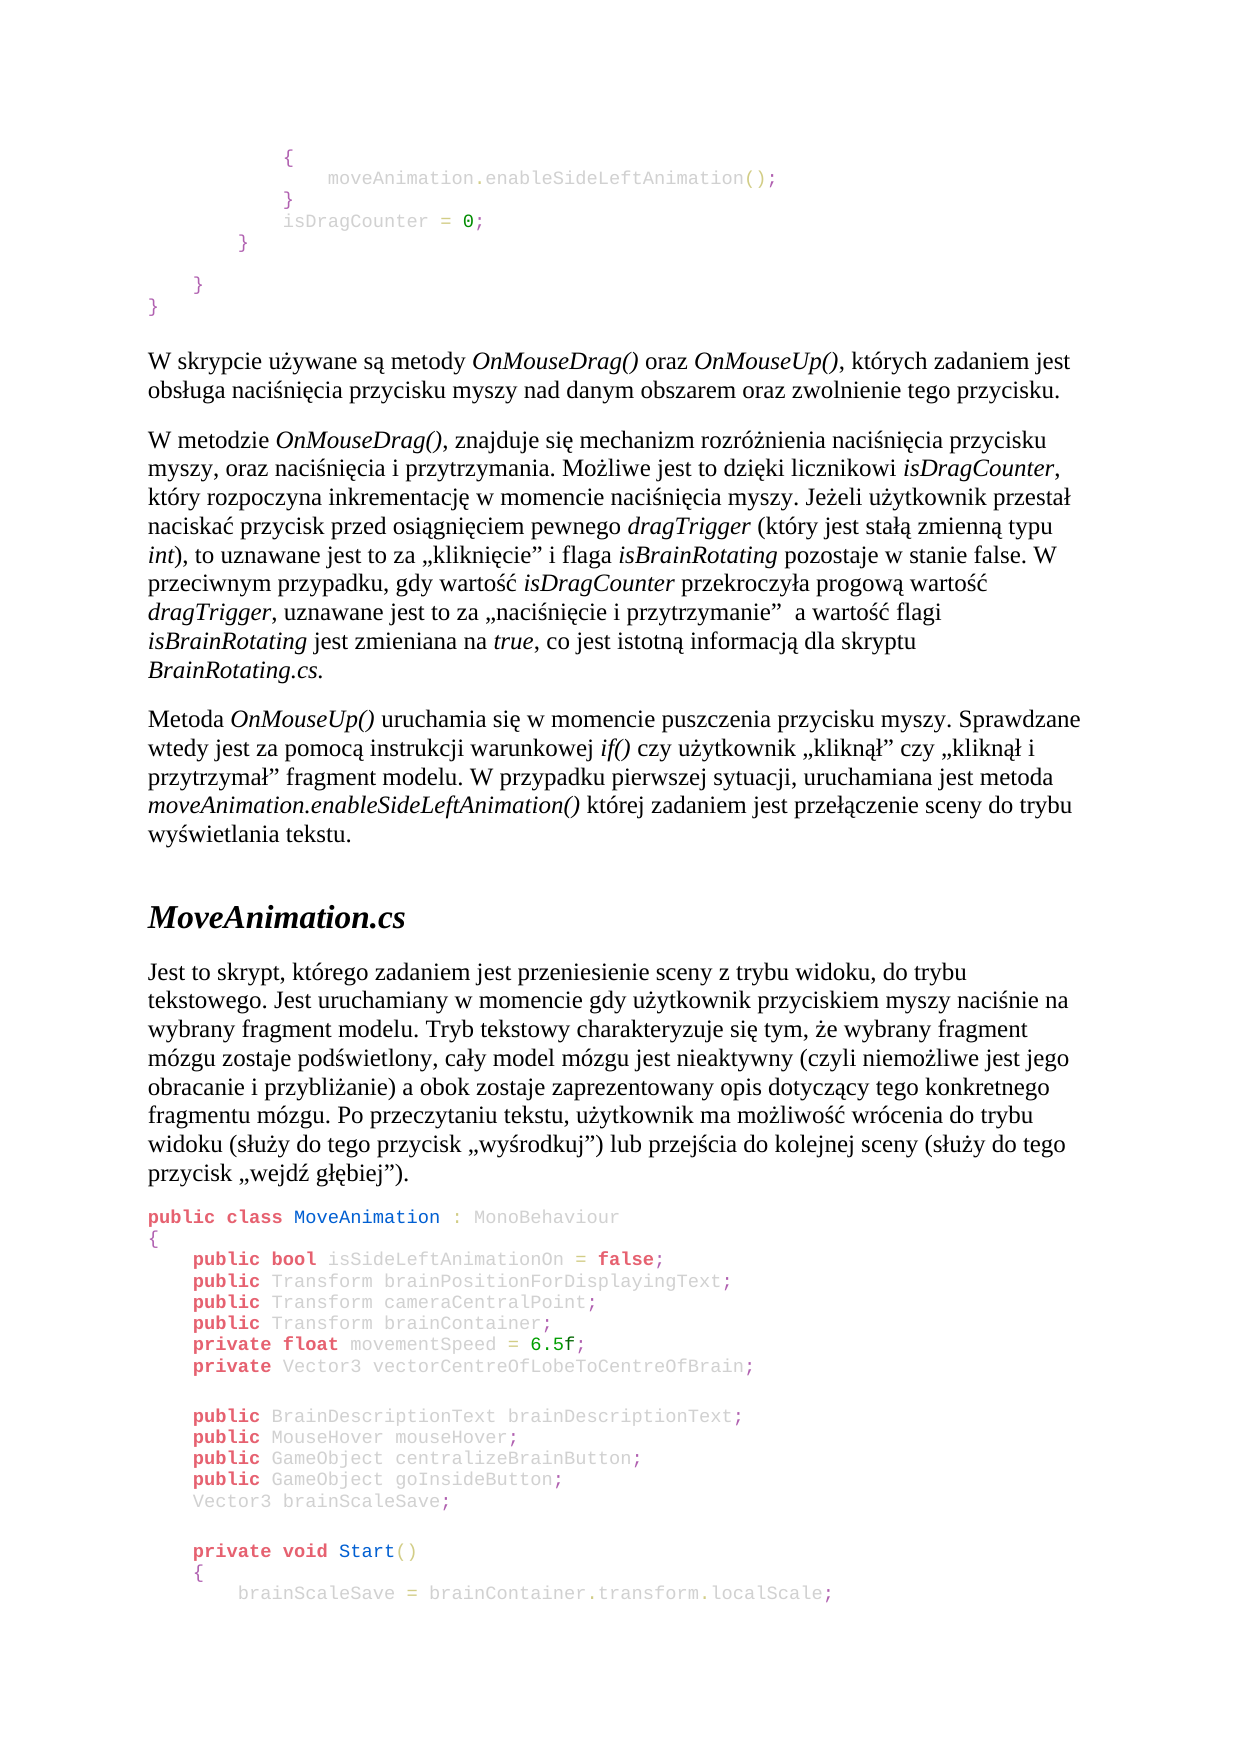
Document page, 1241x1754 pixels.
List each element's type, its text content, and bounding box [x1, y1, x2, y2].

text moveAnimation.enableSideLeftAnimation(); [148, 169, 1093, 190]
text isDragCounter = 0; [148, 211, 1093, 233]
text public GameObject goInsideButton; [148, 1470, 1093, 1491]
text public Transform brainPositionForDisplayingText; [148, 1271, 1093, 1293]
text { [148, 148, 1093, 169]
text public MouseHover mouseHover; [148, 1428, 1093, 1449]
text public class MoveAnimation : MonoBehaviour [148, 1208, 1093, 1229]
text W skrypcie używane są metody OnMouseDrag() oraz OnMouseUp(), których zadaniem jest obsługa naciśnięcia przycisku myszy nad danym obszarem oraz zwolnienie tego przycisku. [148, 346, 1093, 404]
text public Transform cameraCentralPoint; [148, 1293, 1093, 1314]
text private Vector3 vectorCentreOfLobeToCentreOfBrain; [148, 1356, 1093, 1378]
text public Transform brainContainer; [148, 1314, 1093, 1335]
text } [148, 190, 1093, 211]
text public GameObject centralizeBrainButton; [148, 1449, 1093, 1470]
text } [148, 275, 1093, 296]
text private float movementSpeed = 6.5f; [148, 1335, 1093, 1356]
text MoveAnimation.cs [148, 898, 1093, 936]
text } [148, 296, 1093, 318]
text W metodzie OnMouseDrag(), znajduje się mechanizm rozróżnienia naciśnięcia przycisku myszy, oraz naciśnięcia i przytrzymania. Możliwe jest to dzięki licznikowi isDragCounter, który rozpoczyna inkrementację w momencie naciśnięcia myszy. Jeżeli użytkownik przestał naciskać przycisk przed osiągnięciem pewnego dragTrigger (który jest stałą zmienną typu int), to uznawane jest to za „kliknięcie” i flaga isBrainRotating pozostaje w stanie false. W przeciwnym przypadku, gdy wartość isDragCounter przekroczyła progową wartość dragTrigger, uznawane jest to za „naciśnięcie i przytrzymanie” a wartość flagi isBrainRotating jest zmieniana na true, co jest istotną informacją dla skryptu BrainRotating.cs. [148, 425, 1093, 683]
text } [148, 233, 1093, 254]
text public bool isSideLeftAnimationOn = false; [148, 1250, 1093, 1271]
text brainScaleSave = brainContainer.transform.localScale; [148, 1584, 1093, 1605]
text private void Start() [148, 1541, 1093, 1563]
text { [148, 1229, 1093, 1250]
text Vector3 brainScaleSave; [148, 1491, 1093, 1513]
text Metoda OnMouseUp() uruchamia się w momencie puszczenia przycisku myszy. Sprawdzane wtedy jest za pomocą instrukcji warunkowej if() czy użytkownik „kliknął” czy „kliknął i przytrzymał” fragment modelu. W przypadku pierwszej sytuacji, uruchamiana jest metoda moveAnimation.enableSideLeftAnimation() której zadaniem jest przełączenie sceny do trybu wyświetlania tekstu. [148, 704, 1093, 848]
text { [148, 1563, 1093, 1584]
text public BrainDescriptionText brainDescriptionText; [148, 1406, 1093, 1428]
text Jest to skrypt, którego zadaniem jest przeniesienie sceny z trybu widoku, do trybu tekstowego. Jest uruchamiany w momencie gdy użytkownik przyciskiem myszy naciśnie na wybrany fragment modelu. Tryb tekstowy charakteryzuje się tym, że wybrany fragment mózgu zostaje podświetlony, cały model mózgu jest nieaktywny (czyli niemożliwe jest jego obracanie i przybliżanie) a obok zostaje zaprezentowany opis dotyczący tego konkretnego fragmentu mózgu. Po przeczytaniu tekstu, użytkownik ma możliwość wrócenia do trybu widoku (służy do tego przycisk „wyśrodkuj”) lub przejścia do kolejnej sceny (służy do tego przycisk „wejdź głębiej”). [148, 957, 1093, 1187]
